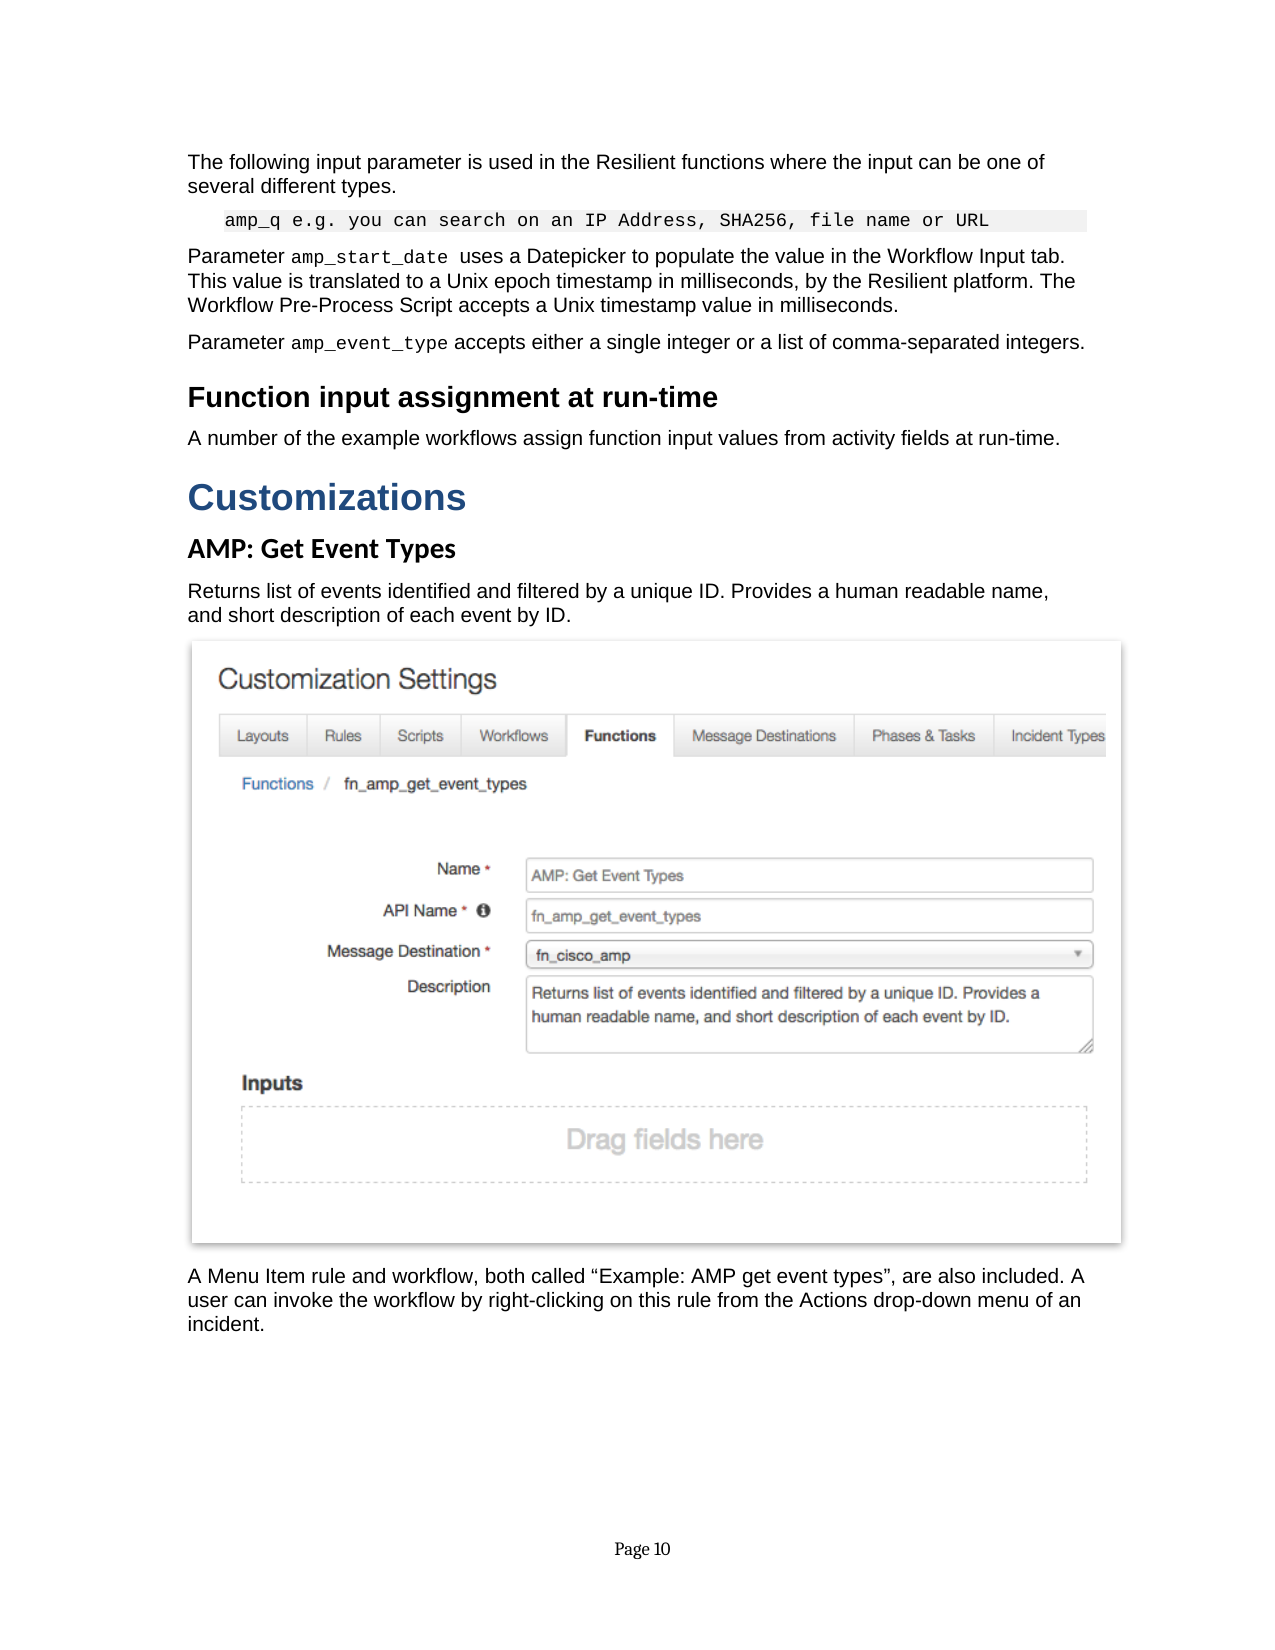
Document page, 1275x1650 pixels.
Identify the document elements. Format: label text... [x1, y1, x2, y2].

subtitle Function input assignment at run-time [187, 380, 1087, 413]
text A number of the example workflows assign function input values from activity fields at run-time. [187, 426, 1087, 450]
text A Menu Item rule and workflow, both called “Example: AMP get event types”, are also included. A user can invoke the workflow by right-clicking on this rule from the Actions drop-down menu of an incident. [187, 1264, 1087, 1336]
text amp_q e.g. you can search on an IP Address, SHA256, file name or URL [224, 210, 1087, 232]
text Returns list of events identified and filtered by a unique ID. Provides a human readable name, and short description of each event by ID. [187, 579, 1087, 627]
text AMP: Get Event Types [187, 531, 1087, 566]
subtitle Customizations [187, 475, 1087, 518]
text Parameter amp_start_date uses a Datepicker to populate the value in the Workflow Input tab. This value is translated to a Unix epoch timestamp in milliseconds, by the Resilient platform. The Workflow Pre-Process Script accepts a Unix timestamp value in milliseconds. [187, 244, 1087, 317]
picture [206, 656, 1106, 1228]
text Parameter amp_event_type accepts either a single integer or a list of comma-separated integers. [187, 330, 1087, 355]
text The following input parameter is used in the Resilient functions where the input can be one of several different types. [187, 150, 1087, 198]
